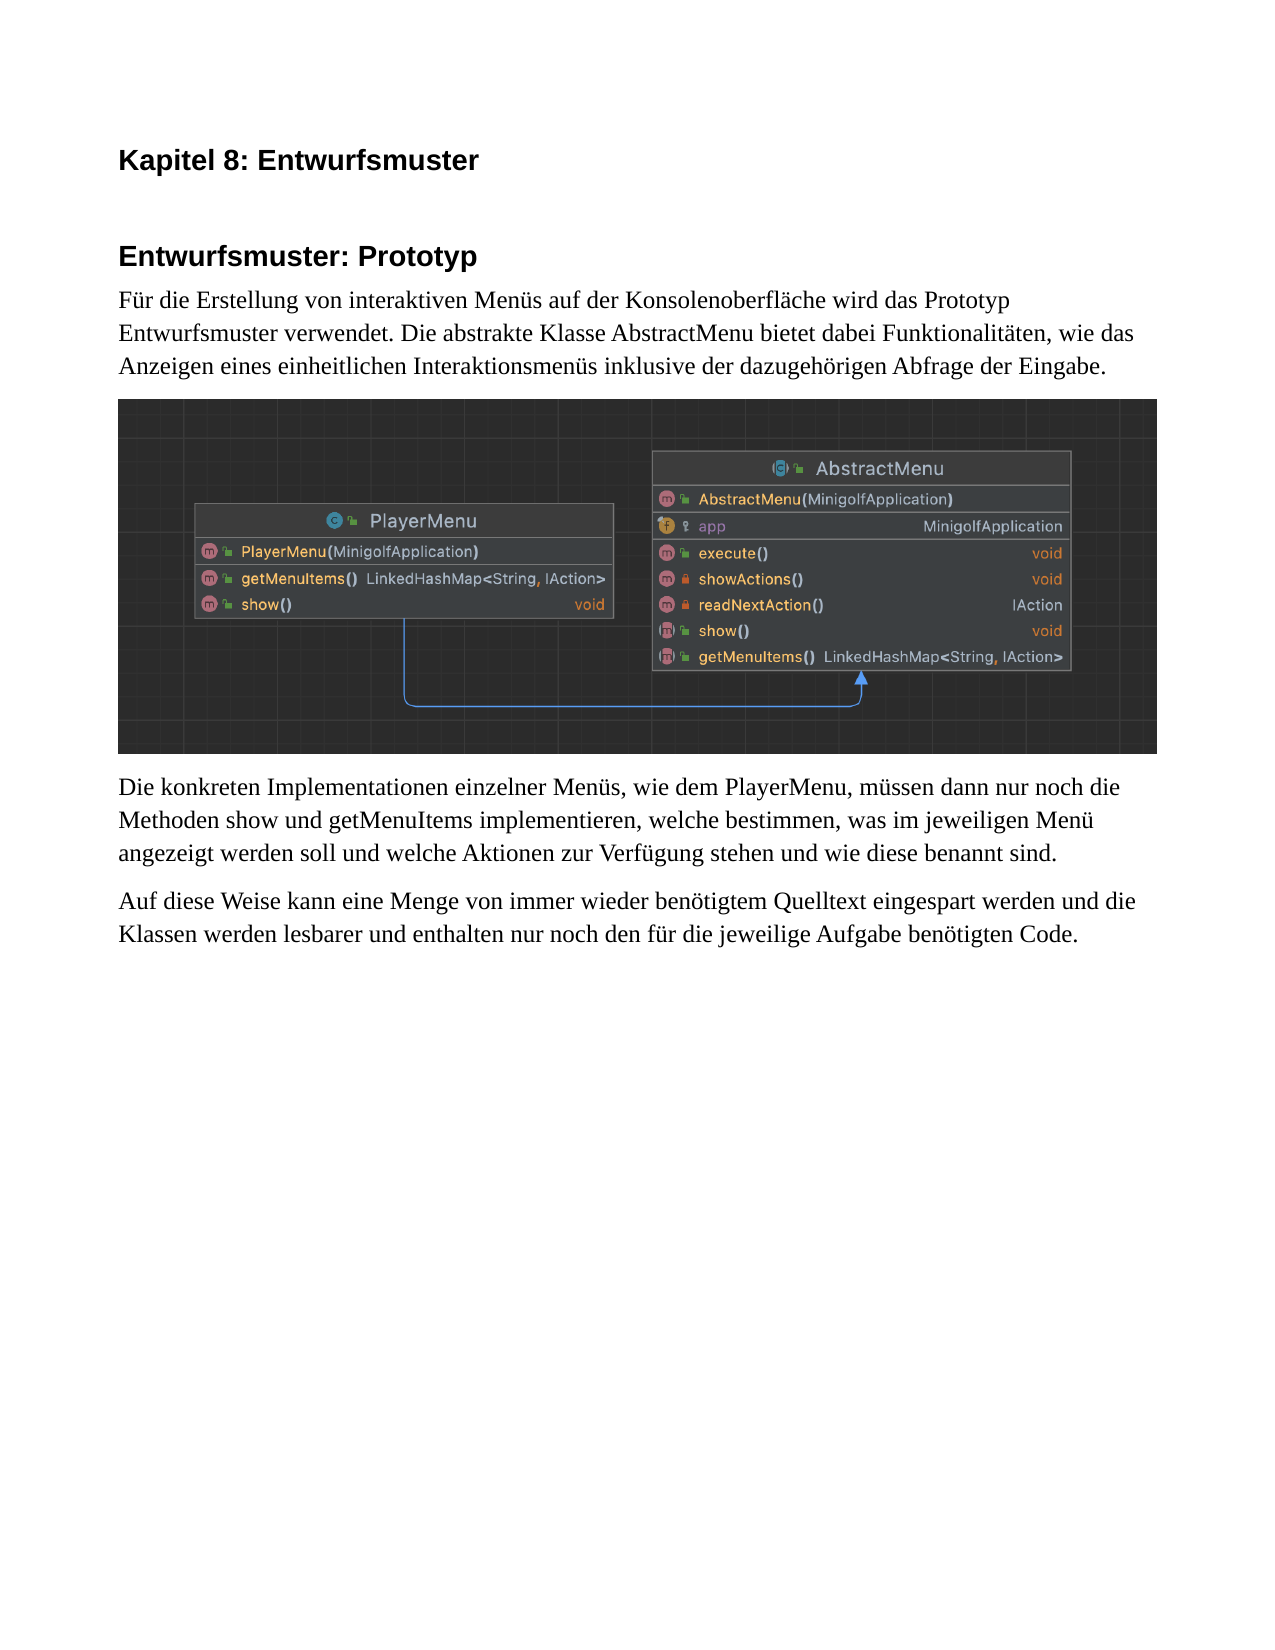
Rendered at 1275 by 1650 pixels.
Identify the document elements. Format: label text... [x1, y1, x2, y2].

subtitle Entwurfsmuster: Prototyp [118, 239, 1157, 273]
subtitle Kapitel 8: Entwurfsmuster [118, 143, 1157, 177]
text Auf diese Weise kann eine Menge von immer wieder benötigtem Quelltext eingespart werden und die Klassen werden lesbarer und enthalten nur noch den für die jeweilige Aufgabe benötigten Code. [118, 886, 1157, 948]
picture [118, 399, 1157, 754]
text Für die Erstellung von interaktiven Menüs auf der Konsolenoberfläche wird das Prototyp Entwurfsmuster verwendet. Die abstrakte Klasse AbstractMenu bietet dabei Funktionalitäten, wie das Anzeigen eines einheitlichen Interaktionsmenüs inklusive der dazugehörigen Abfrage der Eingabe. [118, 285, 1157, 380]
text Die konkreten Implementationen einzelner Menüs, wie dem PlayerMenu, müssen dann nur noch die Methoden show und getMenuItems implementieren, welche bestimmen, was im jeweiligen Menü angezeigt werden soll und welche Aktionen zur Verfügung stehen und wie diese benannt sind. [118, 772, 1157, 867]
